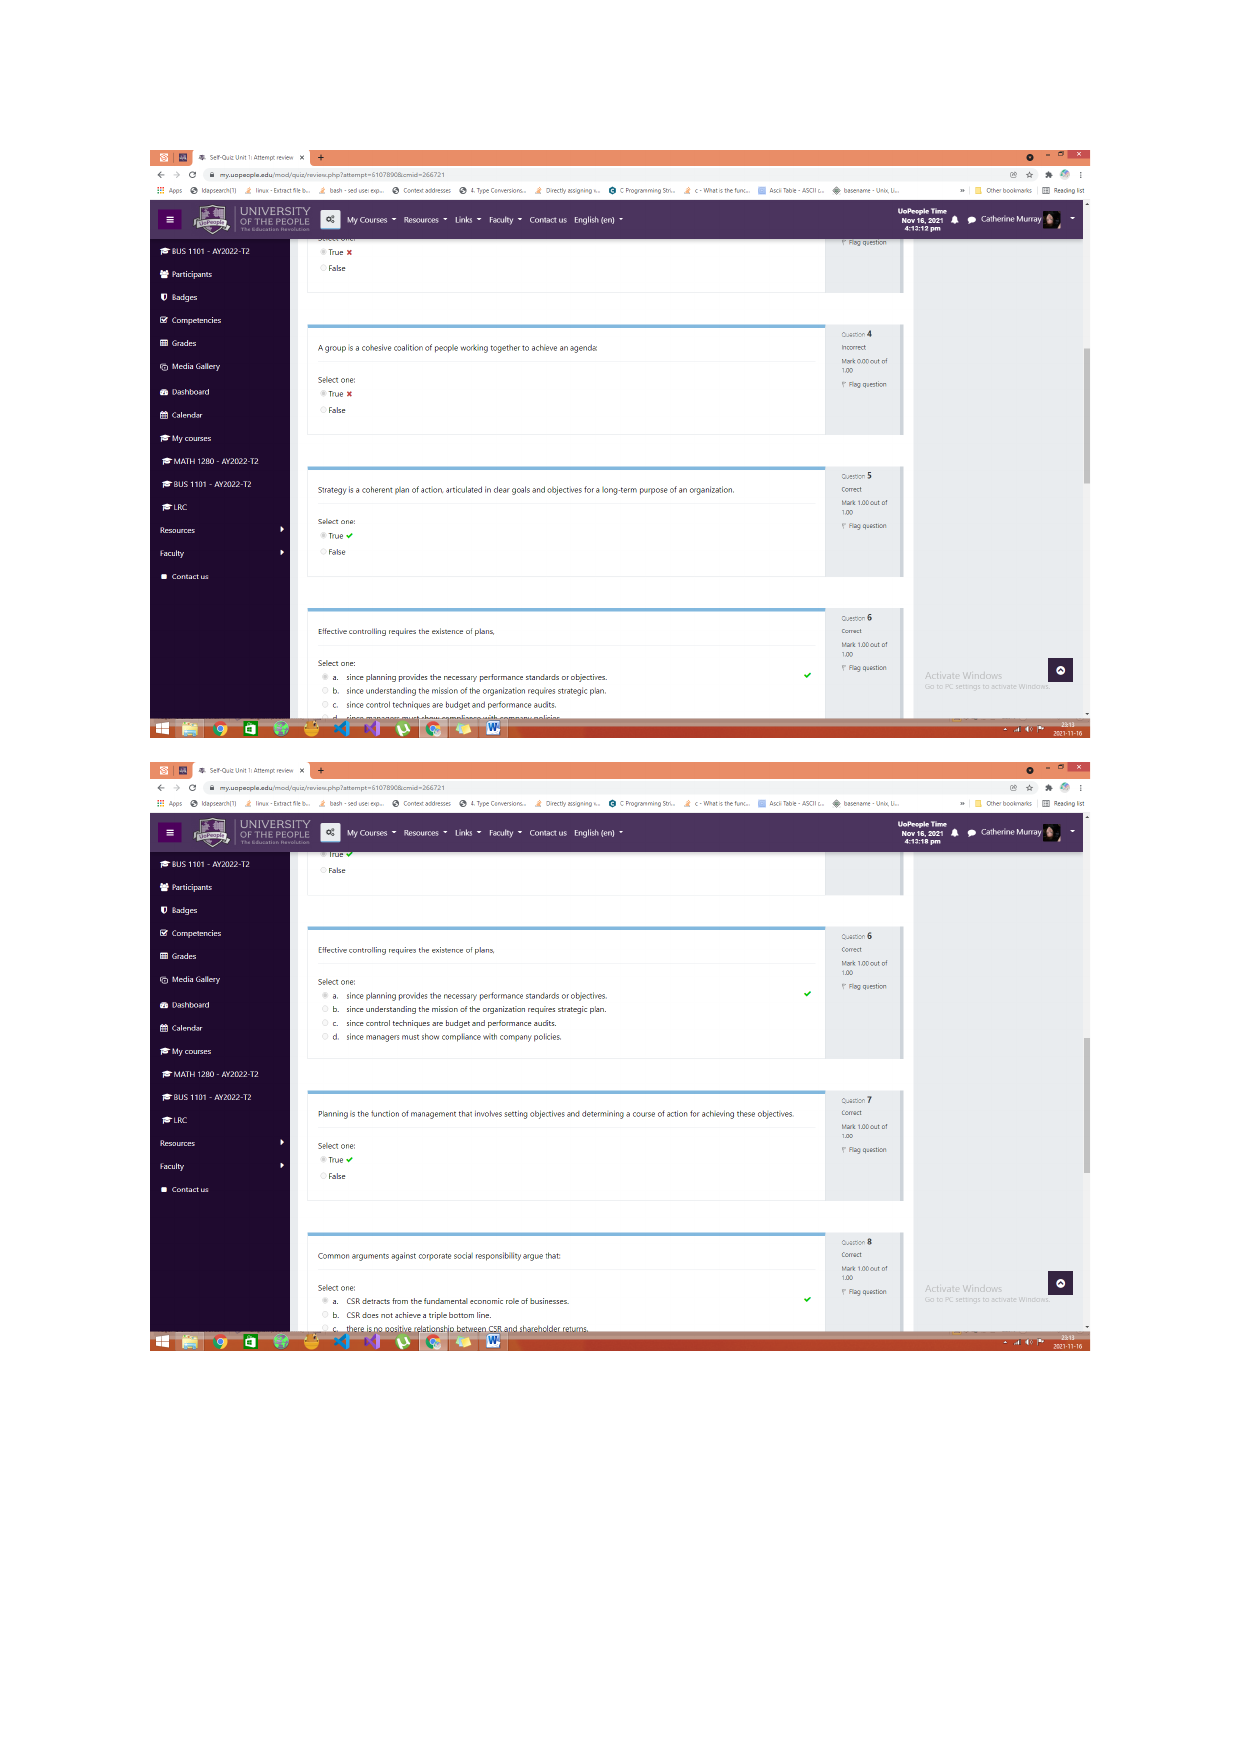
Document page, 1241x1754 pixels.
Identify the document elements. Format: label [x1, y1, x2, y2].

picture [150, 762, 1091, 1351]
picture [150, 150, 1091, 738]
